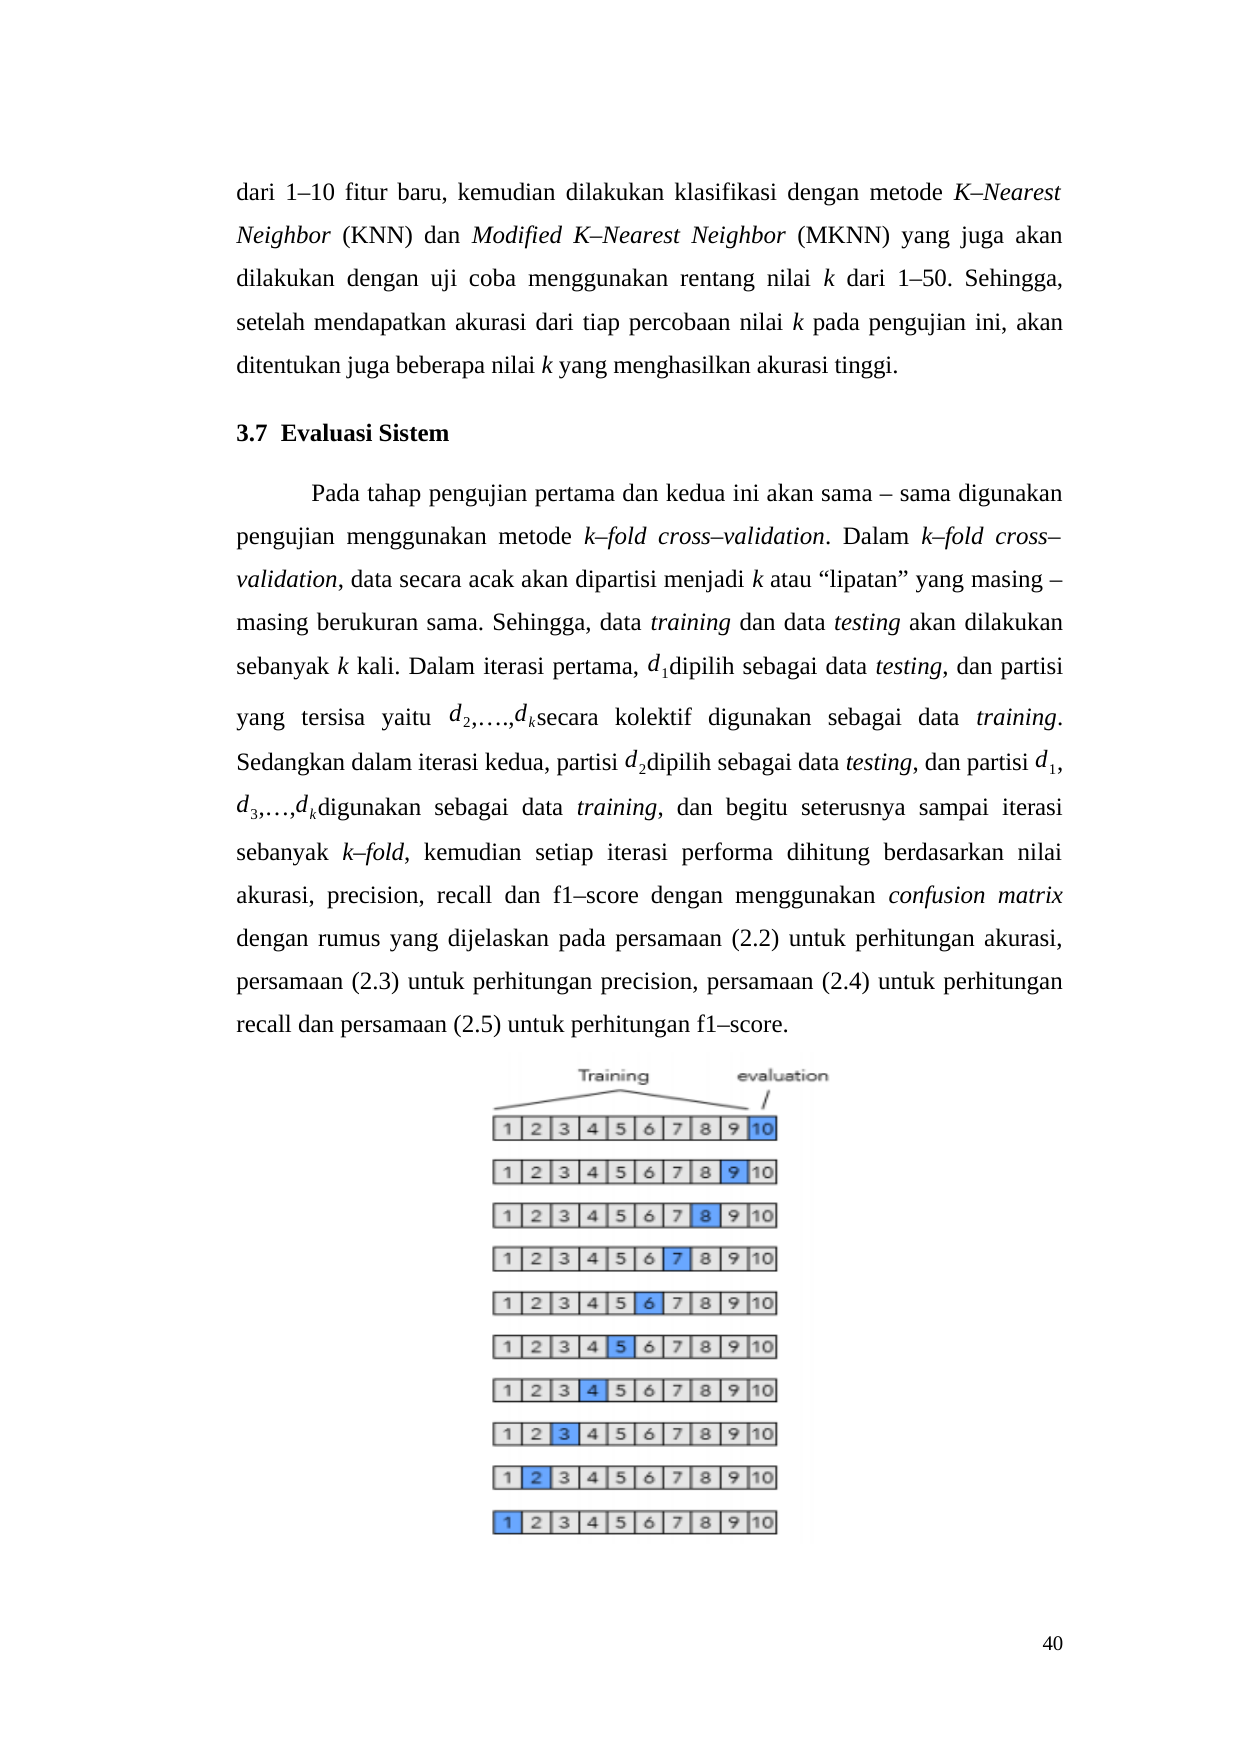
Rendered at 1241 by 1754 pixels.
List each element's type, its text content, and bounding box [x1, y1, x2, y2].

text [236, 177, 1063, 378]
text Pada tahap pengujian pertama dan kedua ini akan sama – sama digunakan pengujian menggunakan metode k–fold cross–validation. Dalam k–fold cross–validation, data secara acak akan dipartisi menjadi k atau “lipatan” yang masing – masing berukuran sama. Sehingga, data training dan data testing akan dilakukan sebanyak k kali. Dalam iterasi pertama, dipilih sebagai data testing, dan partisi yang tersisa yaitu ,….,secara kolektif digunakan sebagai data training. Sedangkan dalam iterasi kedua, partisi dipilih sebagai data testing, dan partisi , ,…,digunakan sebagai data training, dan begitu seterusnya sampai iterasi sebanyak k–fold, kemudian setiap iterasi performa dihitung berdasarkan nilai akurasi, precision, recall dan f1–score dengan menggunakan confusion matrix dengan rumus yang dijelaskan pada persamaan (2.2) untuk perhitungan akurasi, persamaan (2.3) untuk perhitungan precision, persamaan (2.4) untuk perhitungan recall dan persamaan (2.5) untuk perhitungan f1–score. [236, 478, 1063, 1038]
subtitle Evaluasi Sistem [236, 418, 1063, 447]
picture [457, 1052, 842, 1549]
